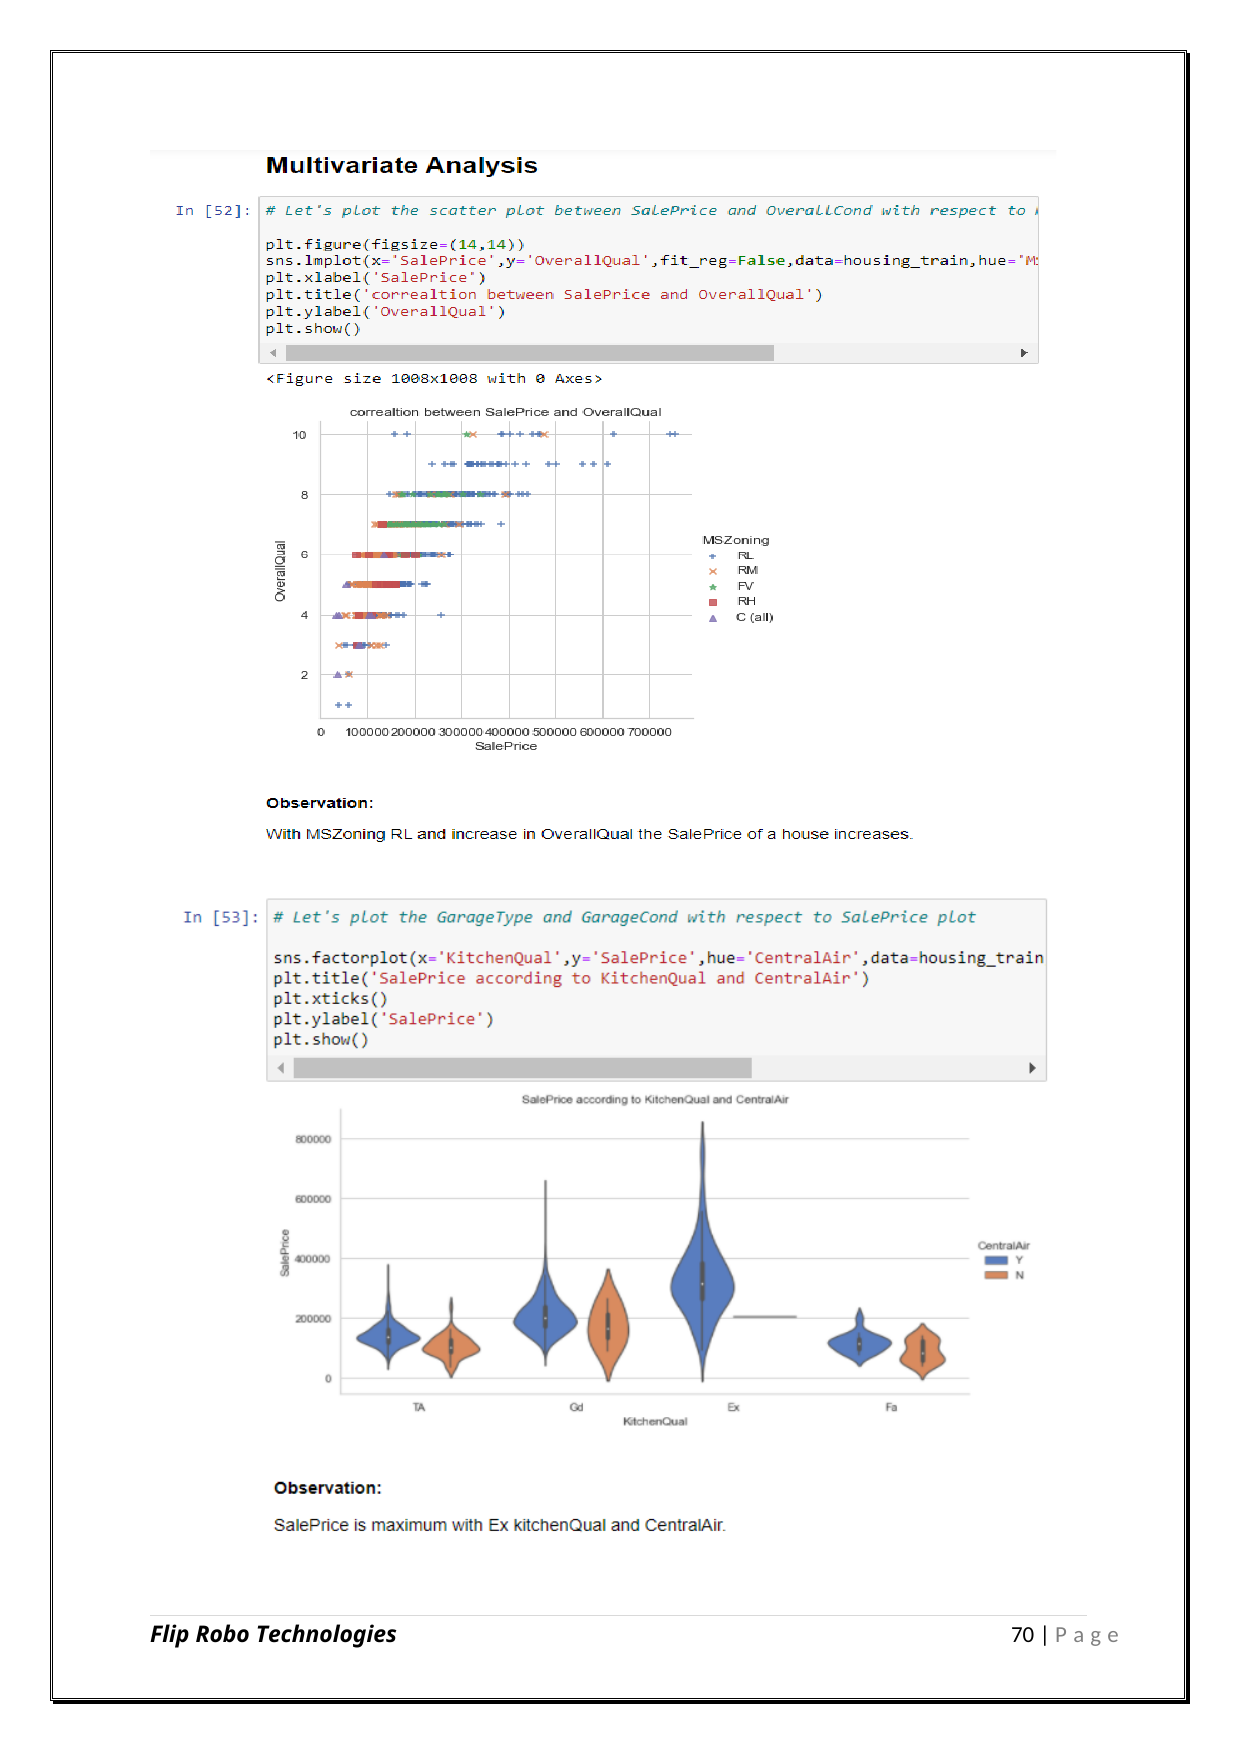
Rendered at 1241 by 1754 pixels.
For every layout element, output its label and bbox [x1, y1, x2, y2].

picture [150, 889, 1065, 1555]
picture [150, 150, 1057, 859]
